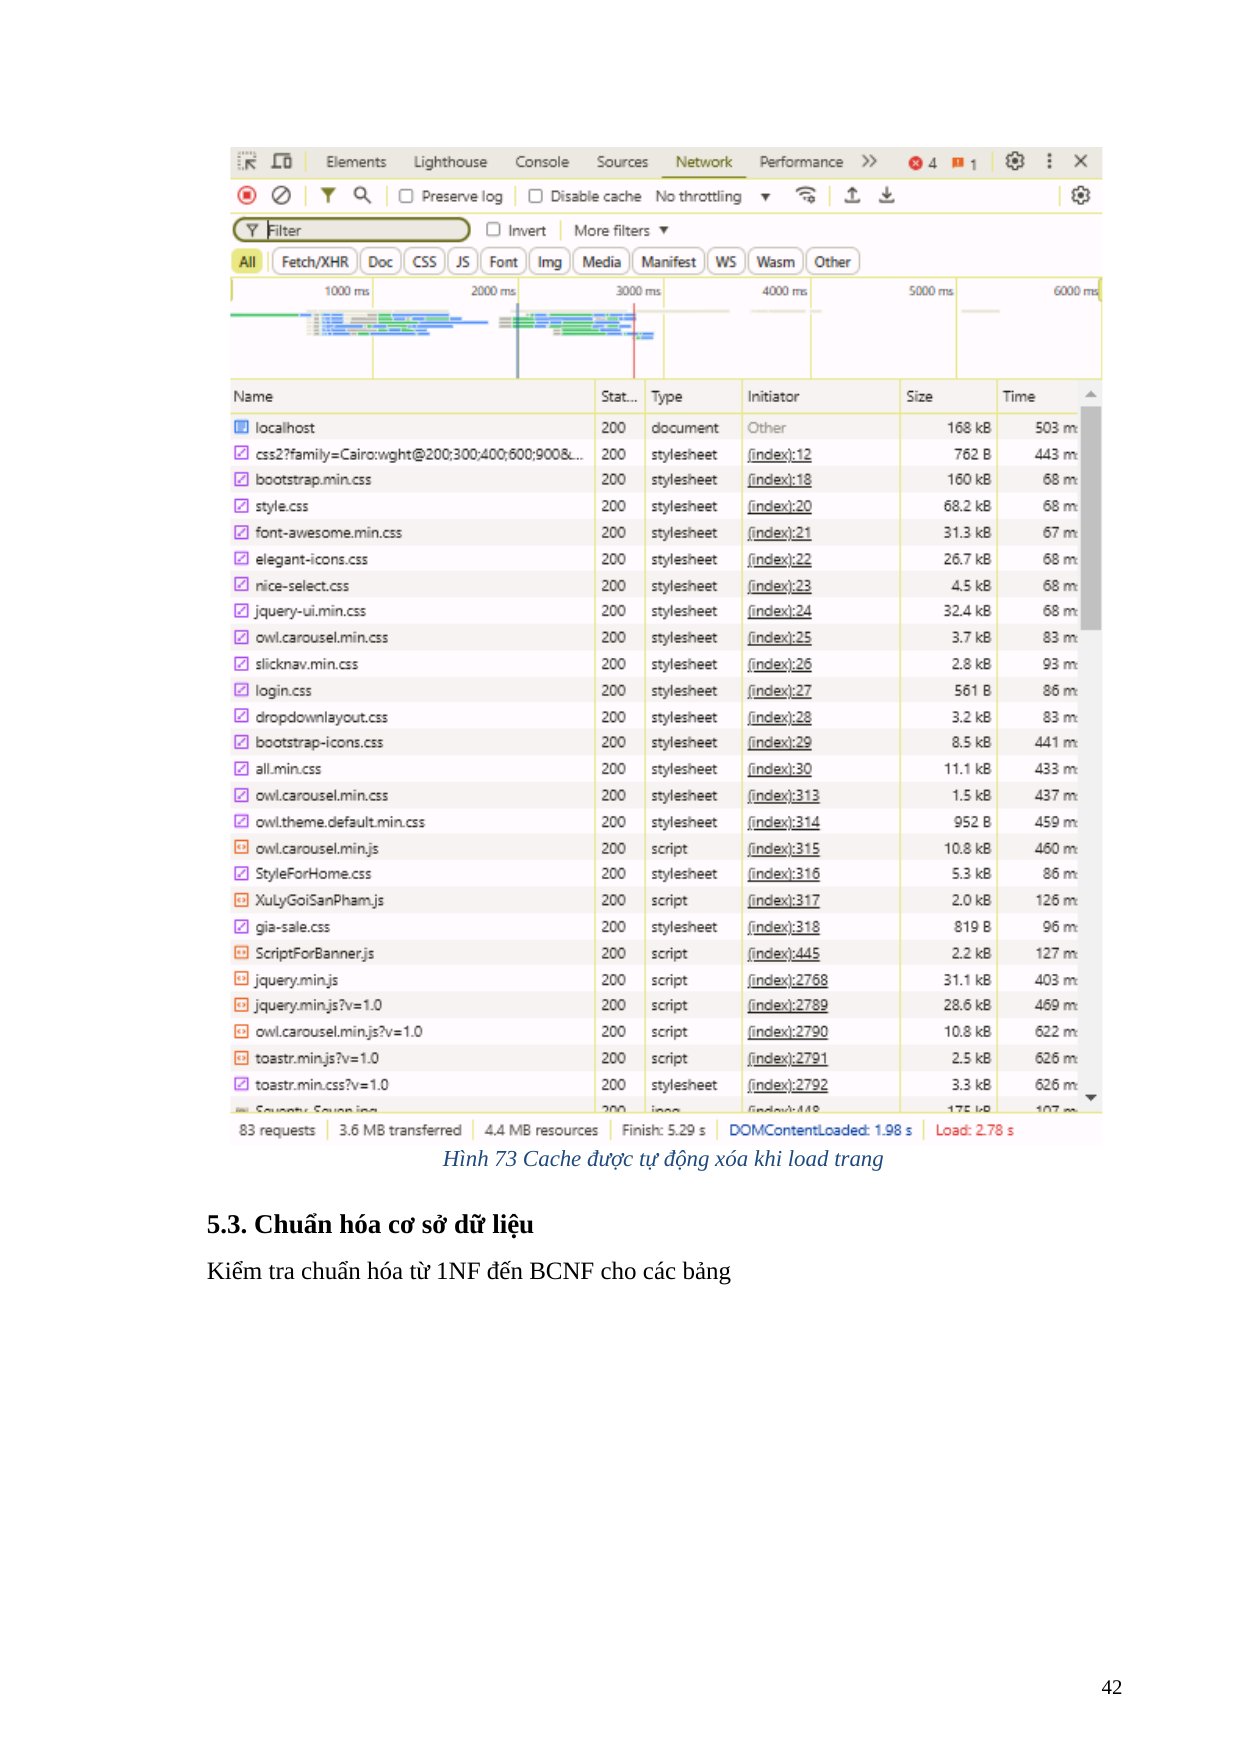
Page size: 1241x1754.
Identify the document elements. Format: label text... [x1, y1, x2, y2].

text Kiểm tra chuẩn hóa từ 1NF đến BCNF cho các bảng [207, 1256, 1122, 1285]
picture [230, 147, 1103, 1145]
text Hình 73 Cache được tự động xóa khi load trang [207, 1144, 1122, 1171]
subtitle 5.3. Chuẩn hóa cơ sở dữ liệu [207, 1208, 1122, 1239]
